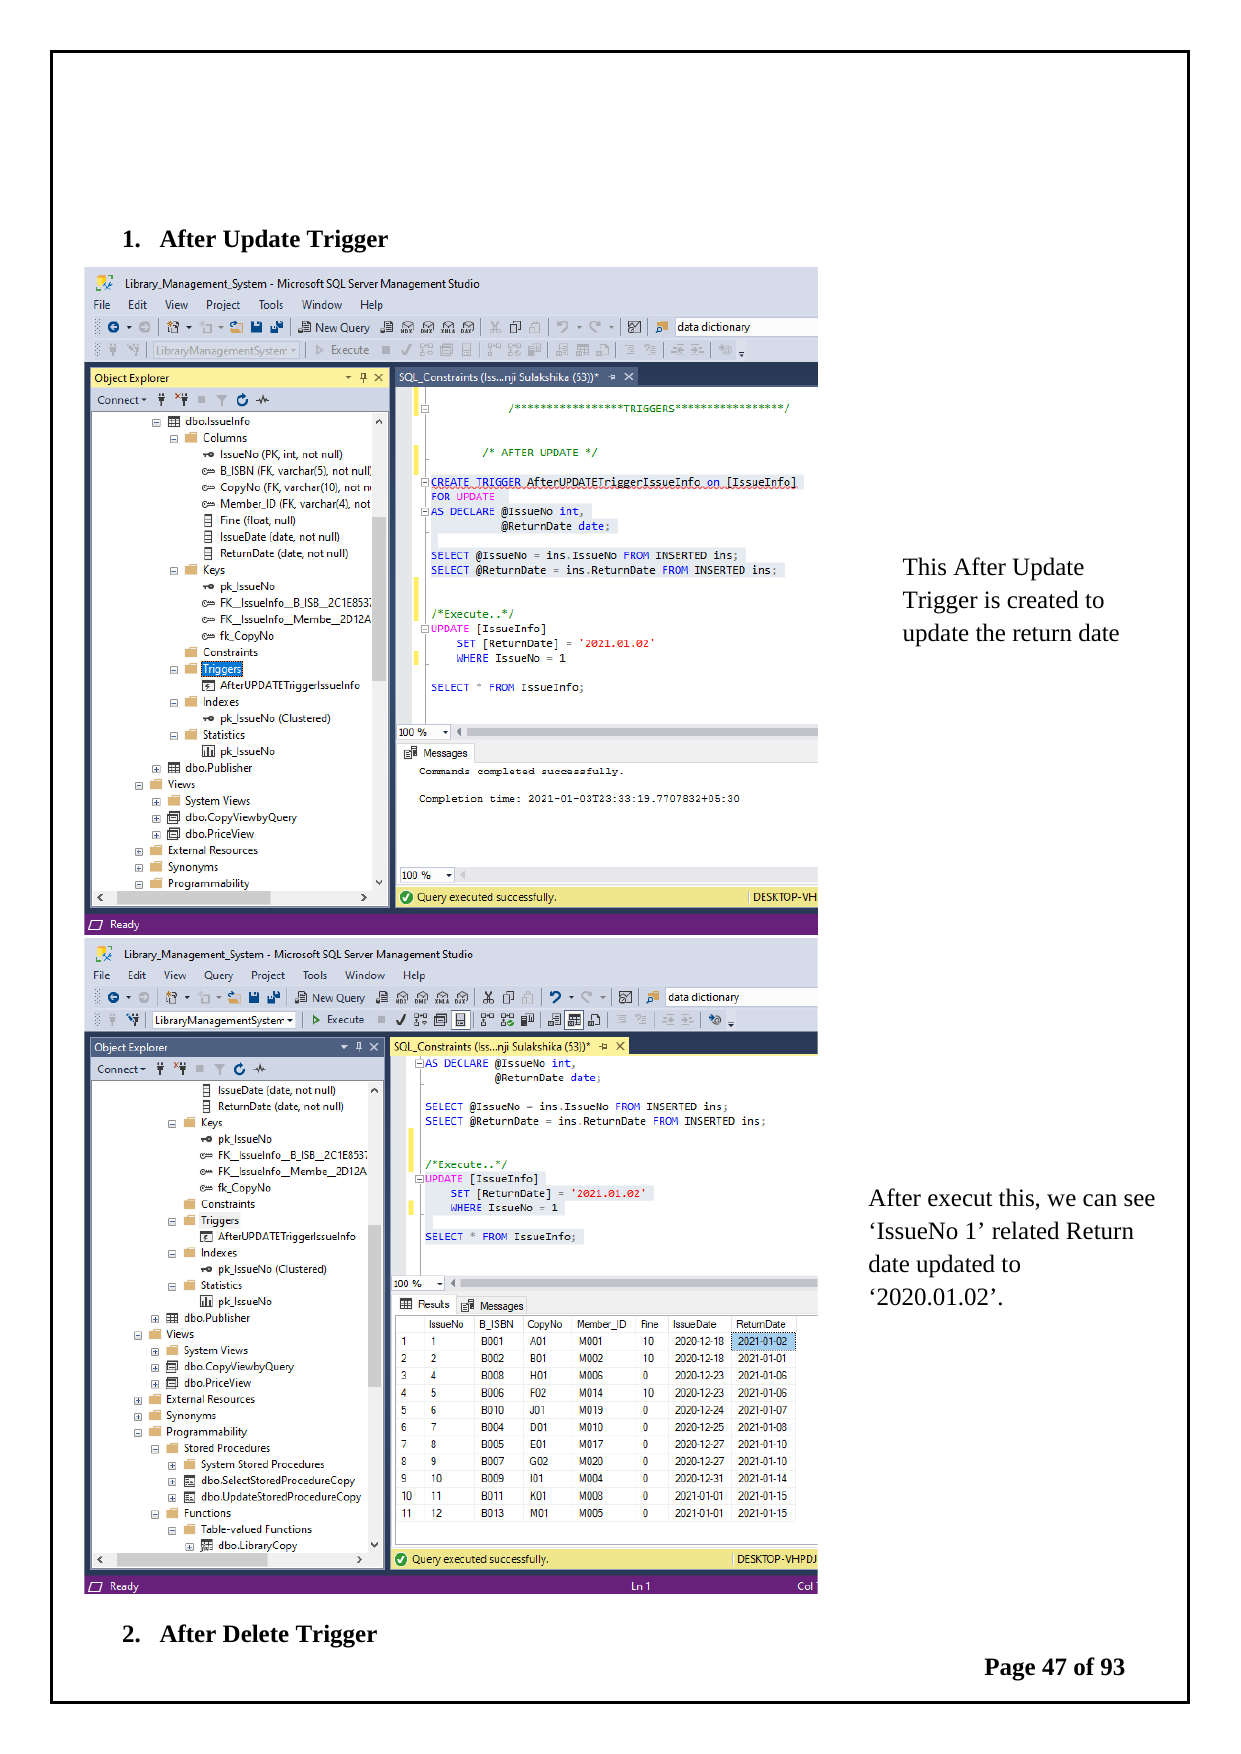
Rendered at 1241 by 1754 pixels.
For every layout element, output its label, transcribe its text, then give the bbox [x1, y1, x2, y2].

picture [84, 938, 818, 1594]
subtitle After Update Trigger [122, 224, 1125, 253]
subtitle After Delete Trigger [122, 1619, 1125, 1647]
picture [84, 267, 818, 935]
